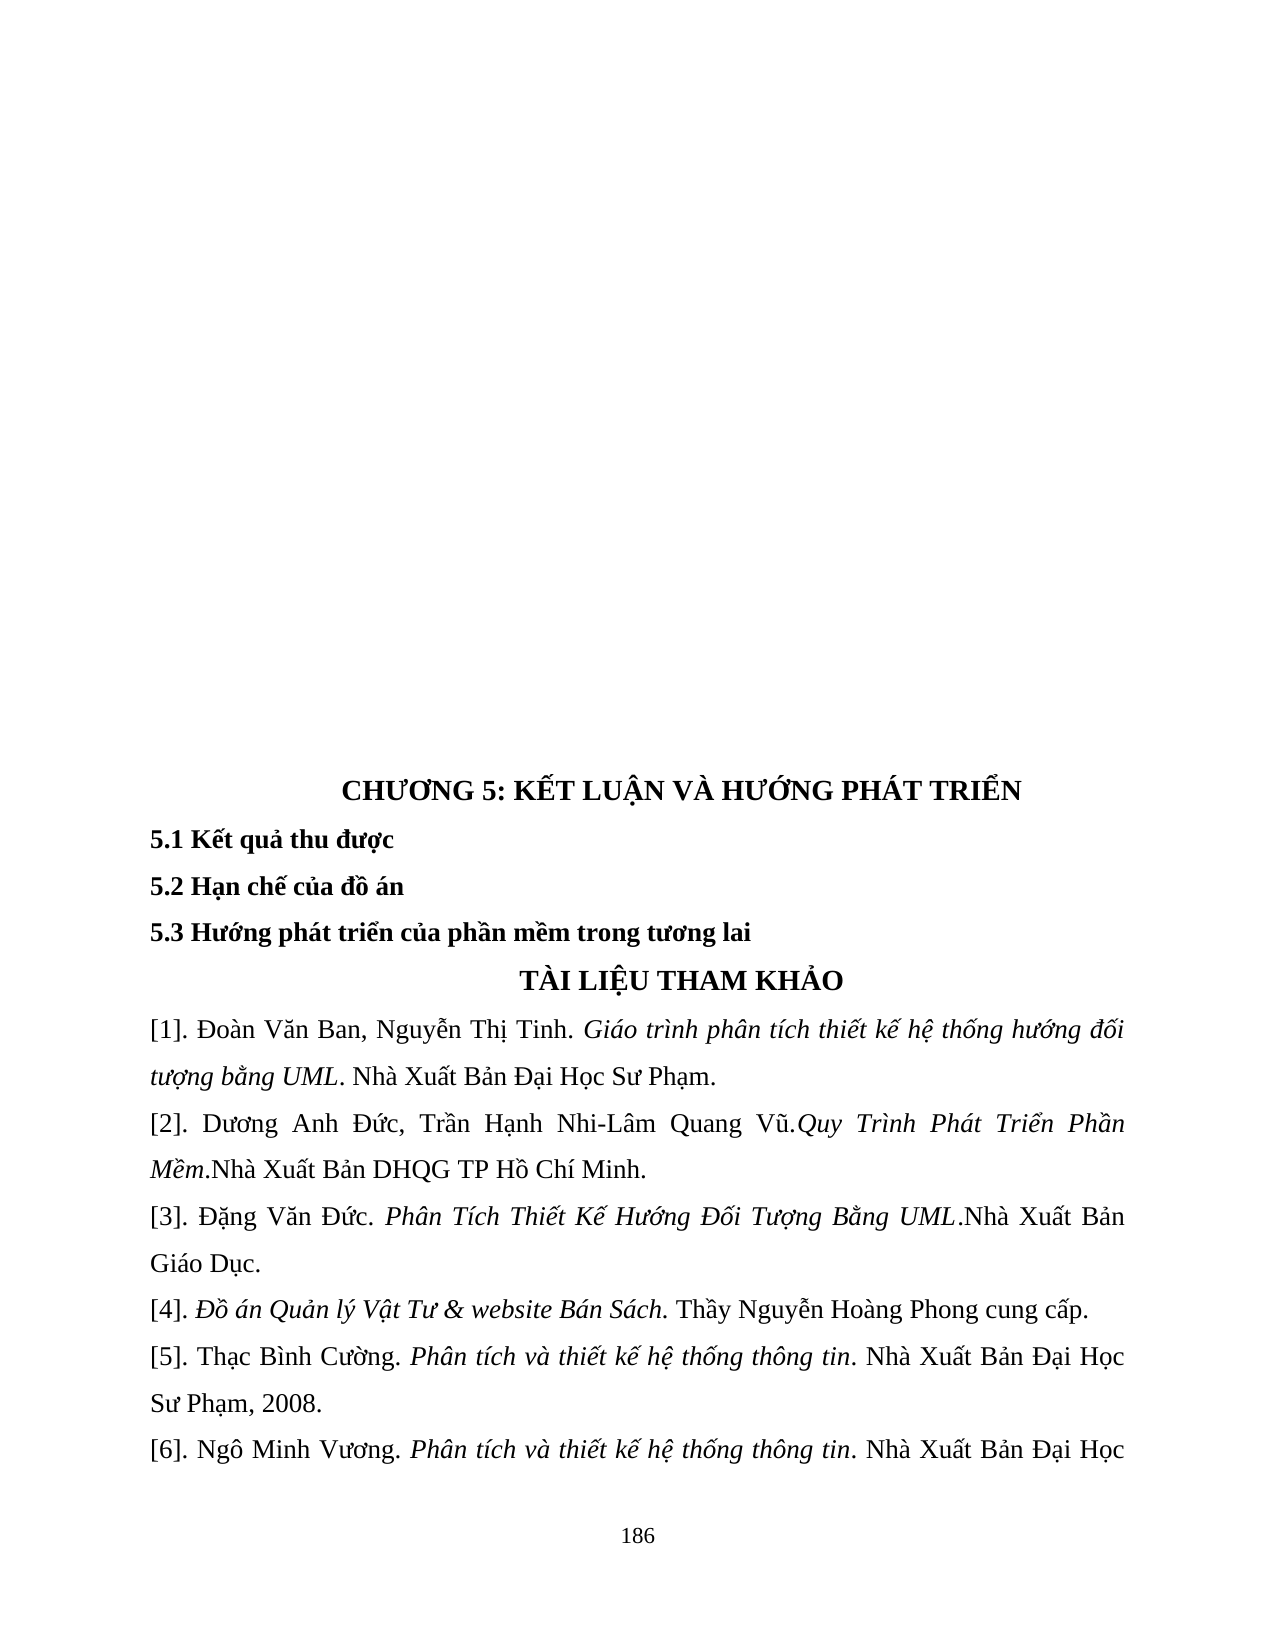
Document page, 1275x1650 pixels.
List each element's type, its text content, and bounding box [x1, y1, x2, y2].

subtitle 5.1 Kết quả thu được [150, 823, 1125, 854]
subtitle 5.2 Hạn chế của đồ án [150, 870, 1125, 901]
text [4]. Đồ án Quản lý Vật Tư & website Bán Sách. Thầy Nguyễn Hoàng Phong cung cấp. [150, 1293, 1125, 1325]
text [150, 1433, 1125, 1465]
text [1]. Đoàn Văn Ban, Nguyễn Thị Tinh. Giáo trình phân tích thiết kế hệ thống hướng đối tượng bằng UML. Nhà Xuất Bản Đại Học Sư Phạm. [150, 1013, 1125, 1091]
subtitle CHƯƠNG 5: KẾT LUẬN VÀ HƯỚNG PHÁT TRIỂN [238, 773, 1125, 806]
subtitle 5.3 Hướng phát triển của phần mềm trong tương lai [150, 917, 1125, 948]
text [5]. Thạc Bình Cường. Phân tích và thiết kế hệ thống thông tin. Nhà Xuất Bản Đại Học Sư Phạm, 2008. [150, 1340, 1125, 1418]
text [2]. Dương Anh Đức, Trần Hạnh Nhi-Lâm Quang Vũ.Quy Trình Phát Triển Phần Mềm.Nhà Xuất Bản DHQG TP Hồ Chí Minh. [150, 1107, 1125, 1185]
text [3]. Đặng Văn Đức. Phân Tích Thiết Kế Hướng Đối Tượng Bằng UML.Nhà Xuất Bản Giáo Dục. [150, 1200, 1125, 1278]
subtitle TÀI LIỆU THAM KHẢO [238, 963, 1125, 997]
